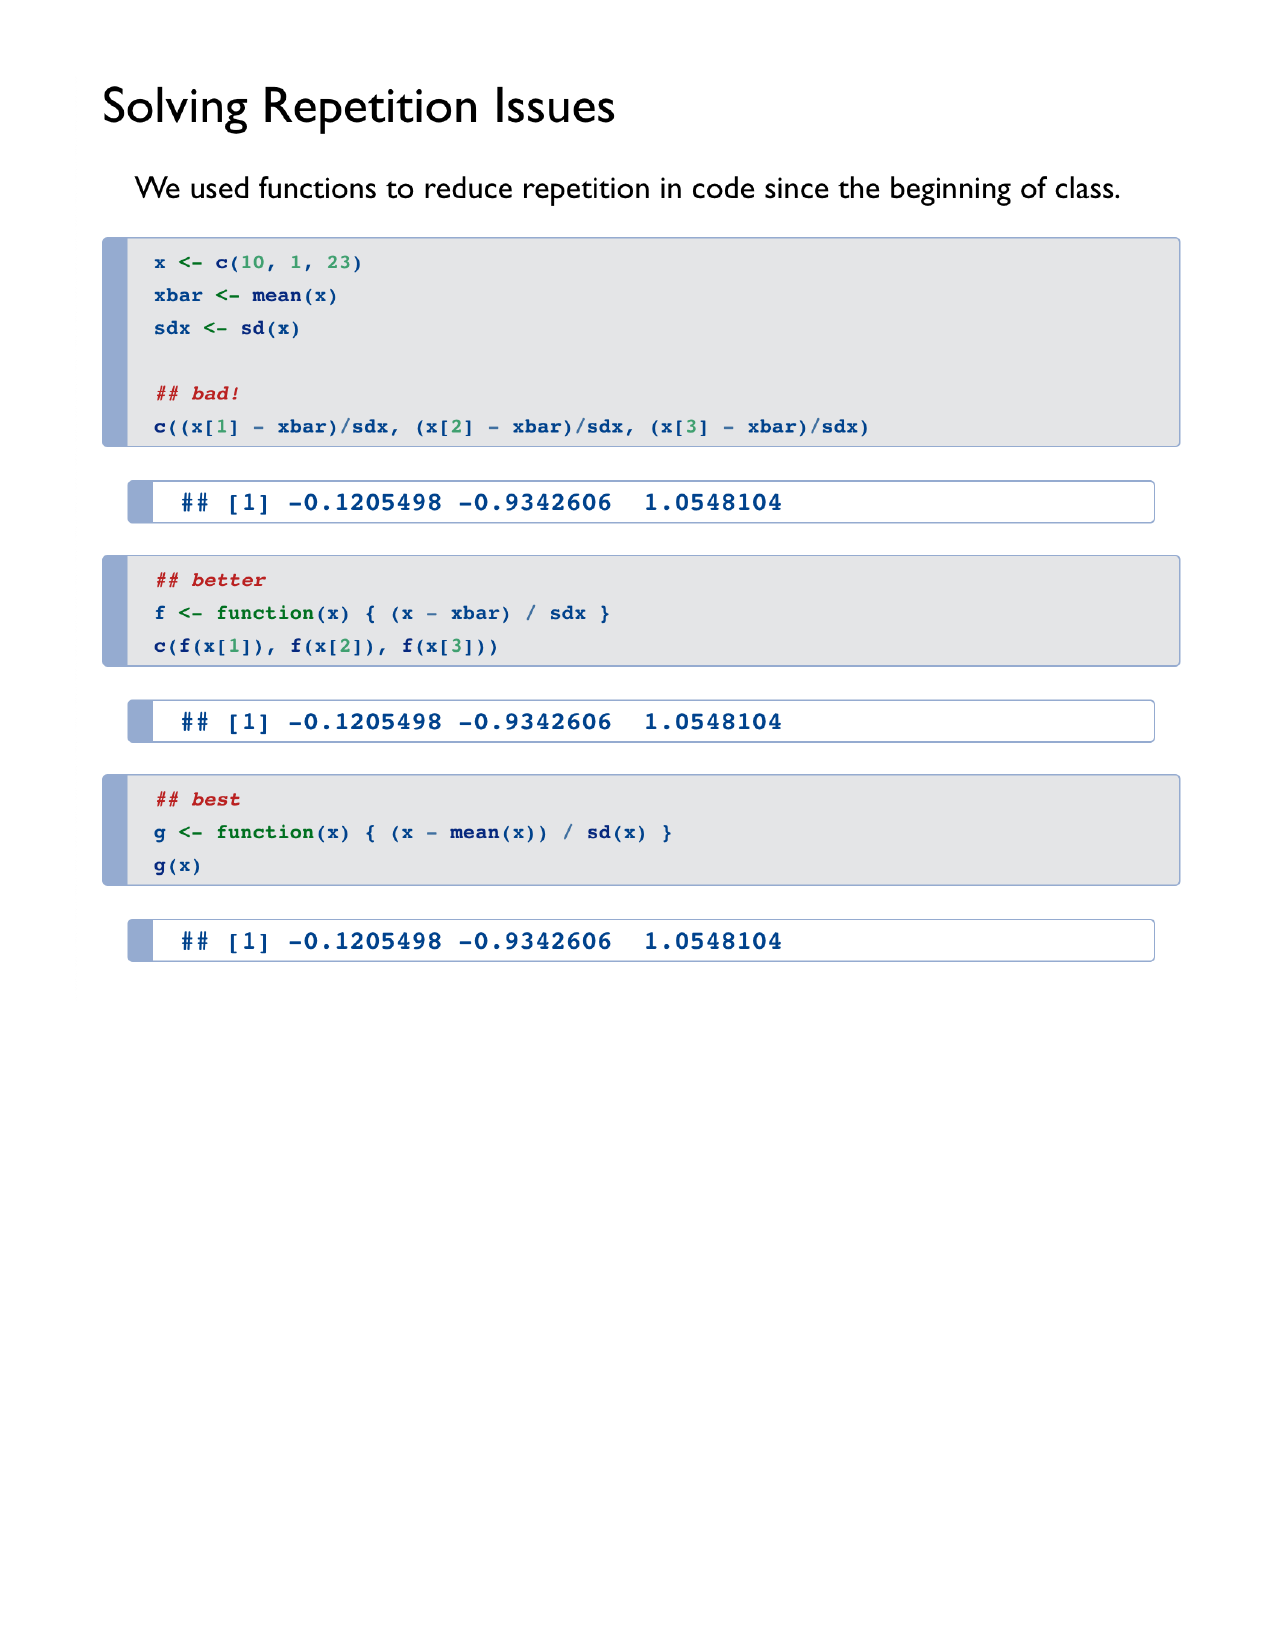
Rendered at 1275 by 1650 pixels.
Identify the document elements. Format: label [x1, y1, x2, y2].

picture [75, 75, 1200, 1002]
